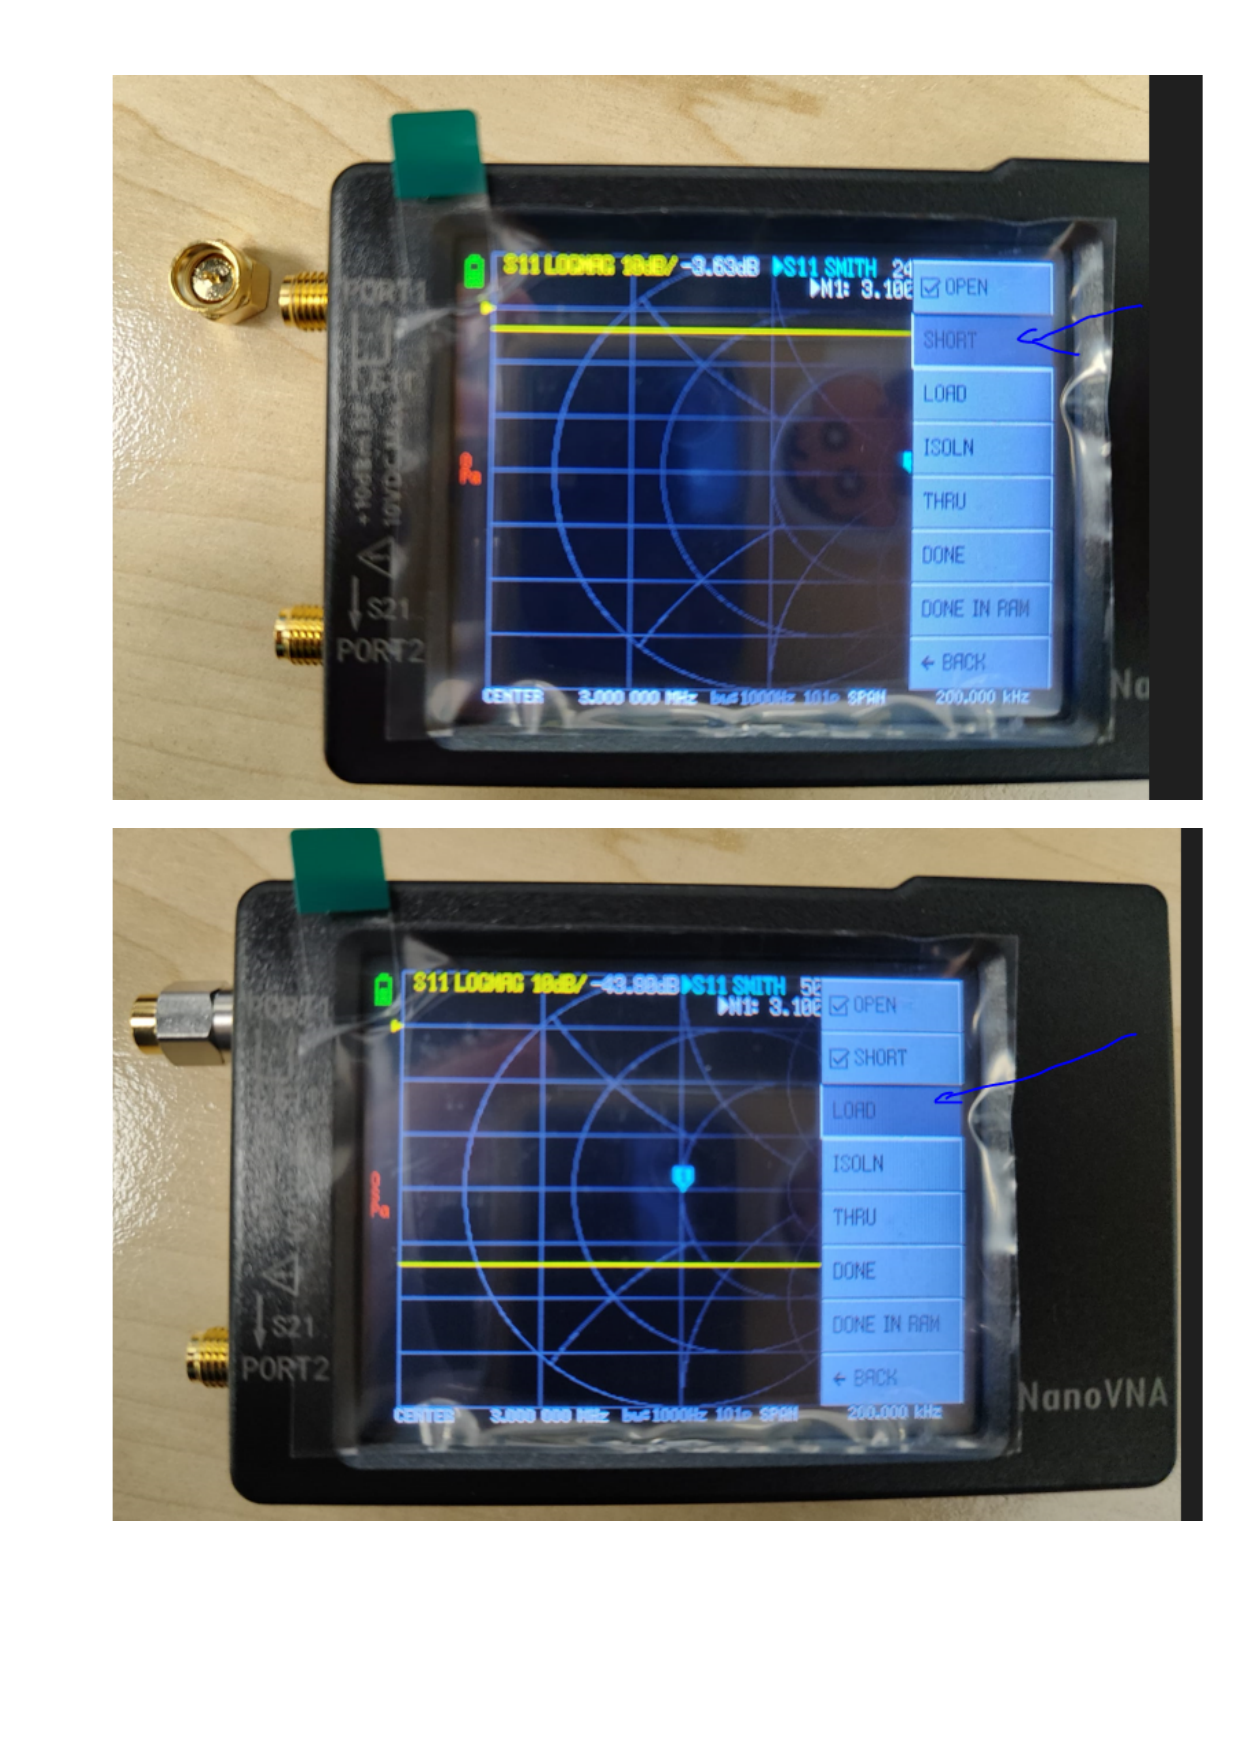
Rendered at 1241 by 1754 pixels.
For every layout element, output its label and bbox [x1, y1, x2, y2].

picture [112, 828, 1203, 1521]
picture [112, 75, 1203, 800]
